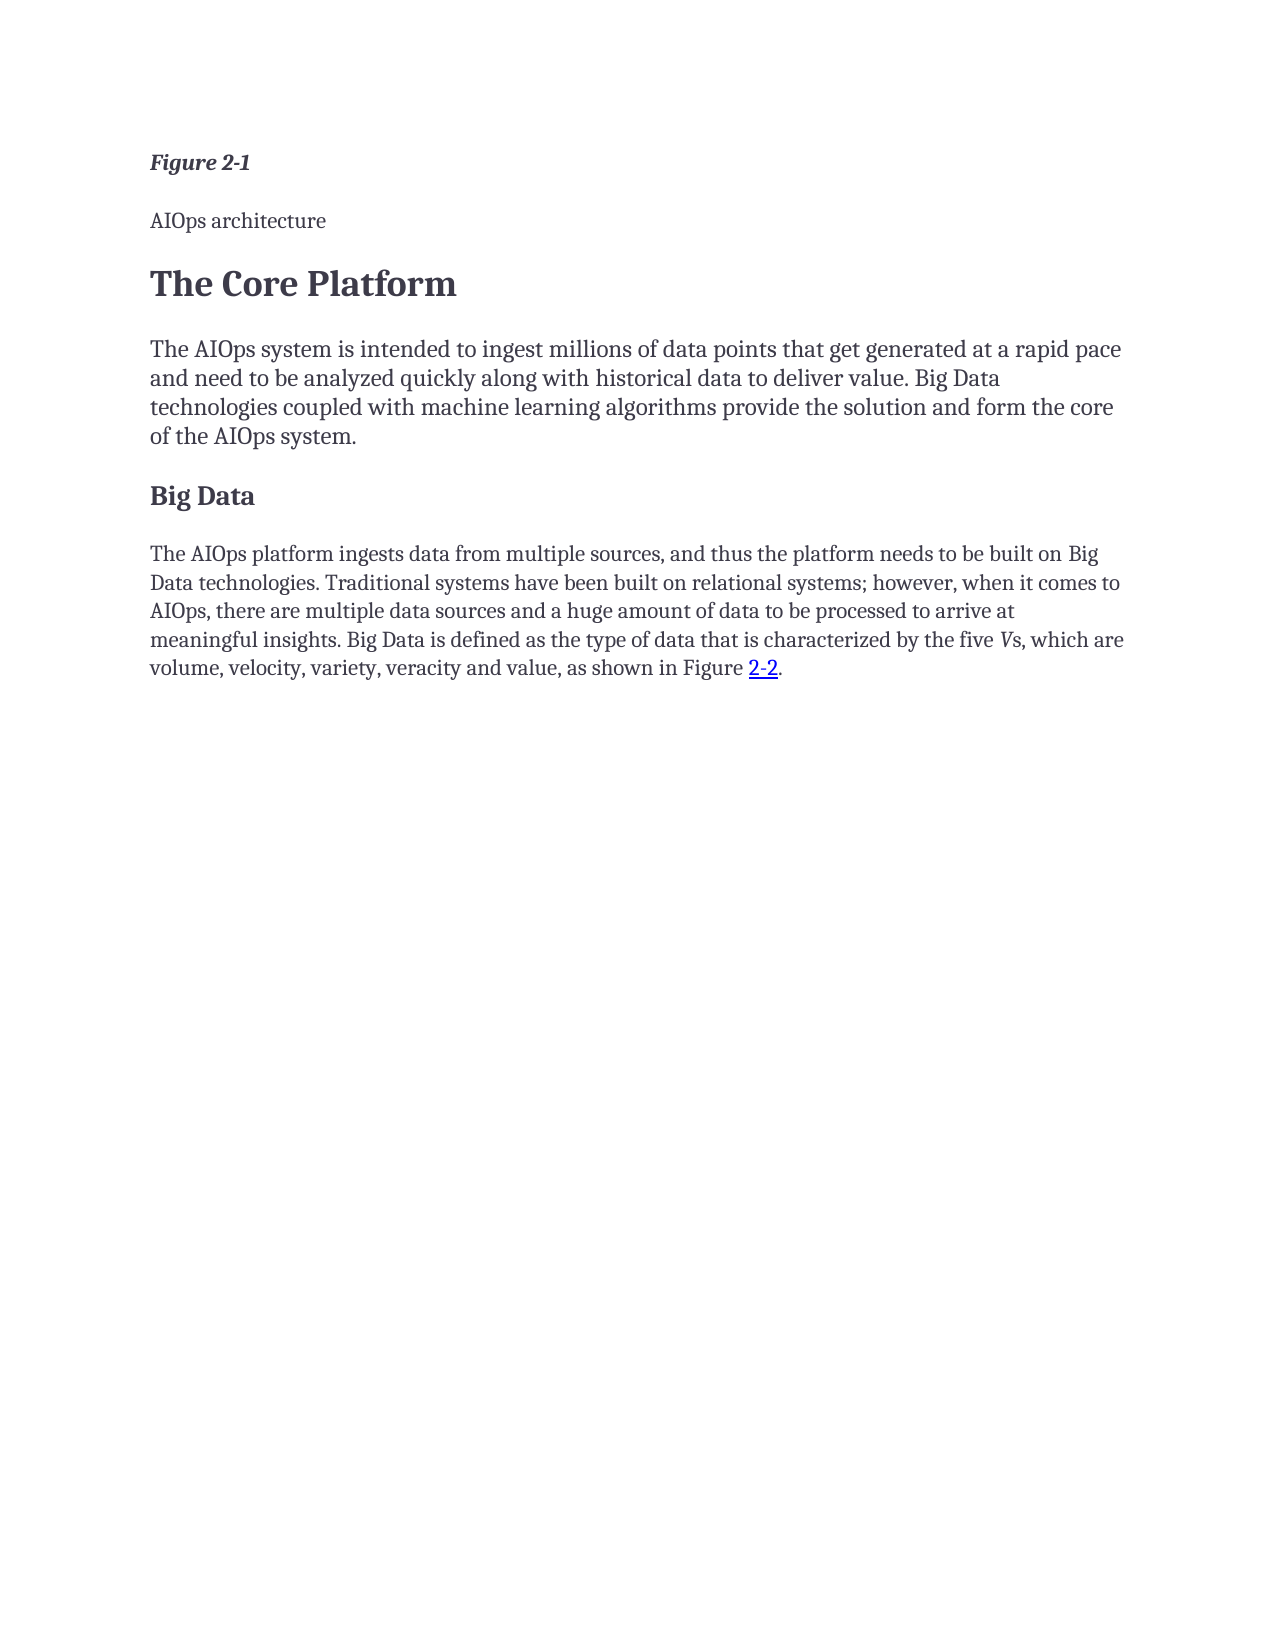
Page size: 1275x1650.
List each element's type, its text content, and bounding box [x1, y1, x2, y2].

text The AIOps platform ingests data from multiple sources, and thus the platform needs to be built on Big Data technologies. Traditional systems have been built on relational systems; however, when it comes to AIOps, there are multiple data sources and a huge amount of data to be processed to arrive at meaningful insights. Big Data is defined as the type of data that is characterized by the five Vs, which are volume, velocity, variety, veracity and value, as shown in Figure 2-2. [150, 541, 1125, 681]
text The AIOps system is intended to ingest millions of data points that get generated at a rapid pace and need to be analyzed quickly along with historical data to deliver value. Big Data technologies coupled with machine learning algorithms provide the solution and form the core of the AIOps system. [150, 335, 1125, 450]
text AIOps architecture [150, 208, 1125, 234]
subtitle Big Data [150, 479, 1125, 512]
text Figure 2-1 [150, 150, 1125, 176]
subtitle The Core Platform [150, 263, 1125, 306]
